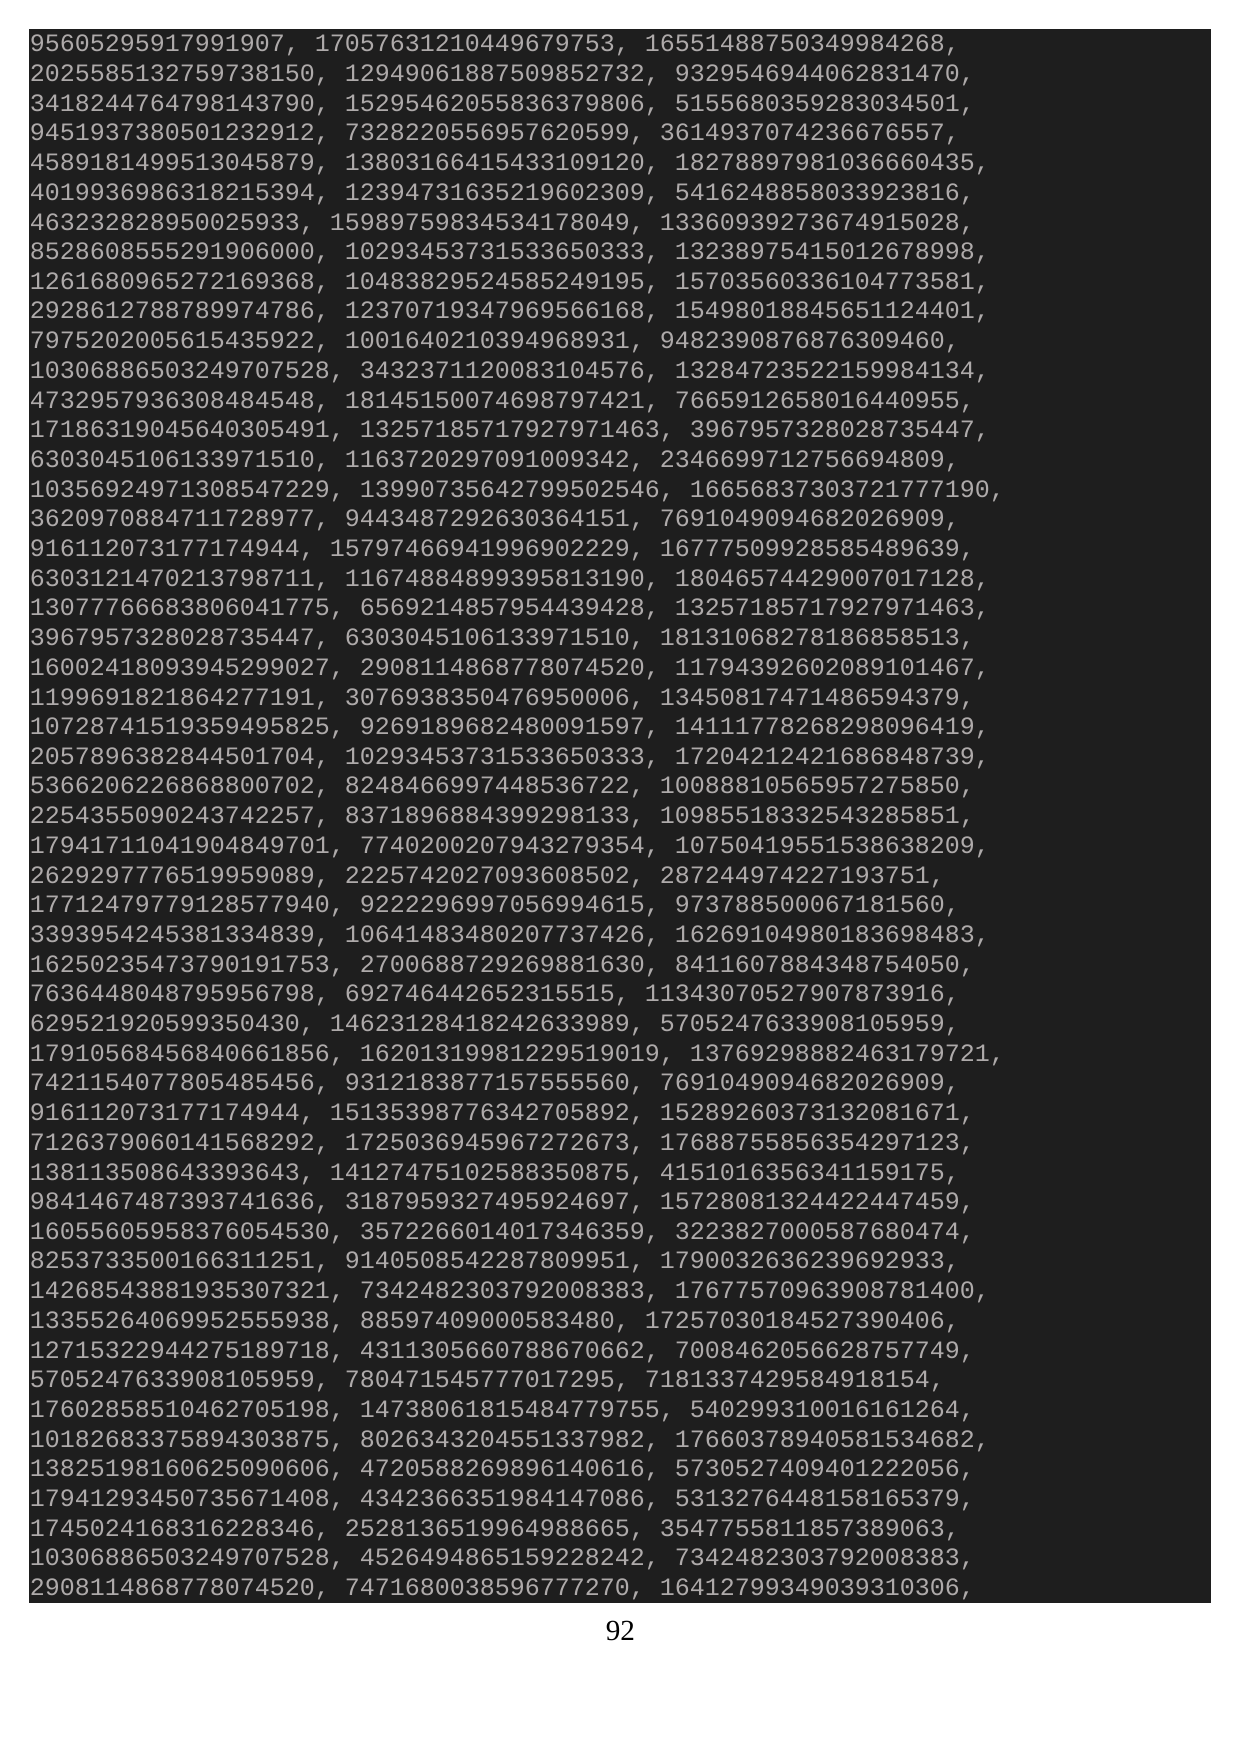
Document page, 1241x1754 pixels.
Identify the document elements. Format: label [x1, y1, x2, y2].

text [29, 29, 1211, 1603]
